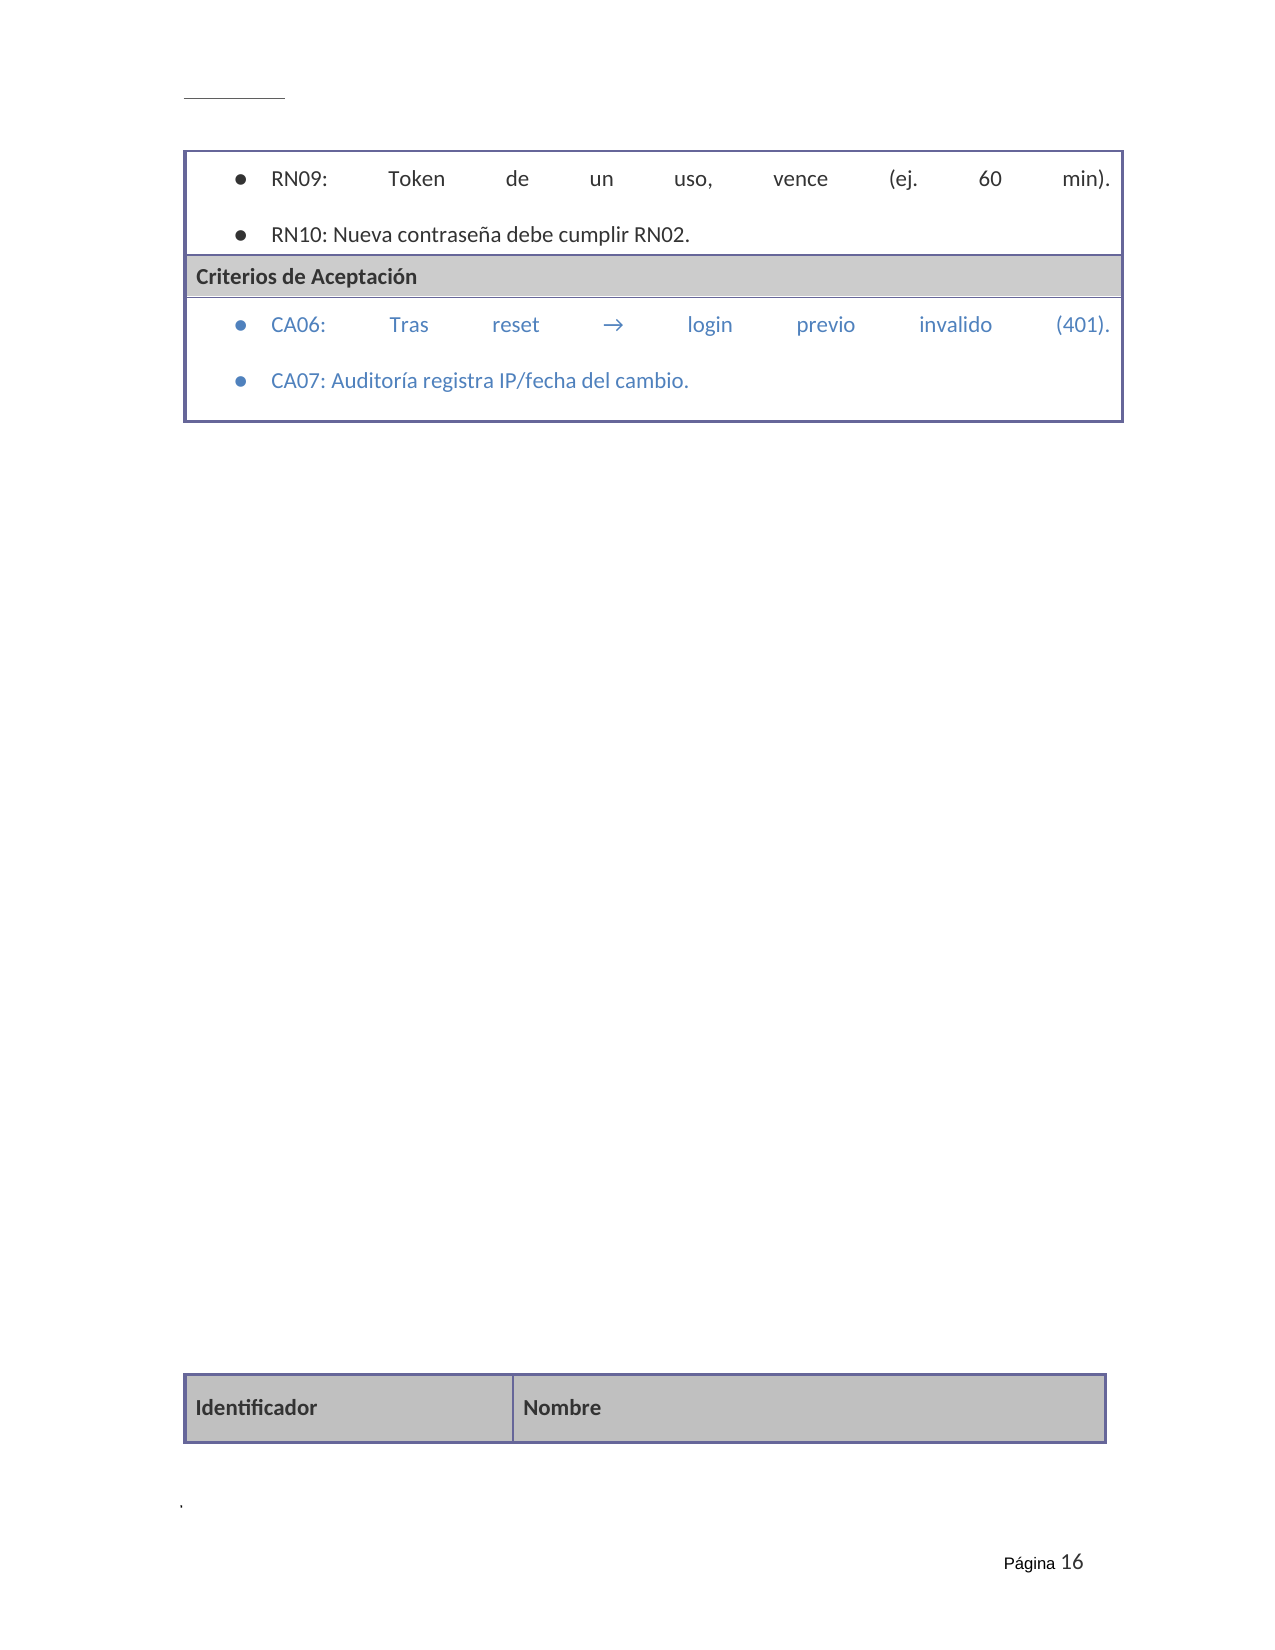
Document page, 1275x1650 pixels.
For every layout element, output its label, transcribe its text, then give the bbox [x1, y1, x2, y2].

table_cell CA06: Tras reset → login previo invalido (401). CA07: Auditoría registra IP/fecha del cambio. [187, 298, 1121, 419]
table_cell Criterios de Aceptación [187, 256, 1121, 296]
table_header Nombre [514, 1376, 1104, 1441]
table_header Identificador [187, 1376, 512, 1441]
table_cell RN09: Token de un uso, vence (ej. 60 min). RN10: Nueva contraseña debe cumplir RN02. [187, 152, 1121, 254]
